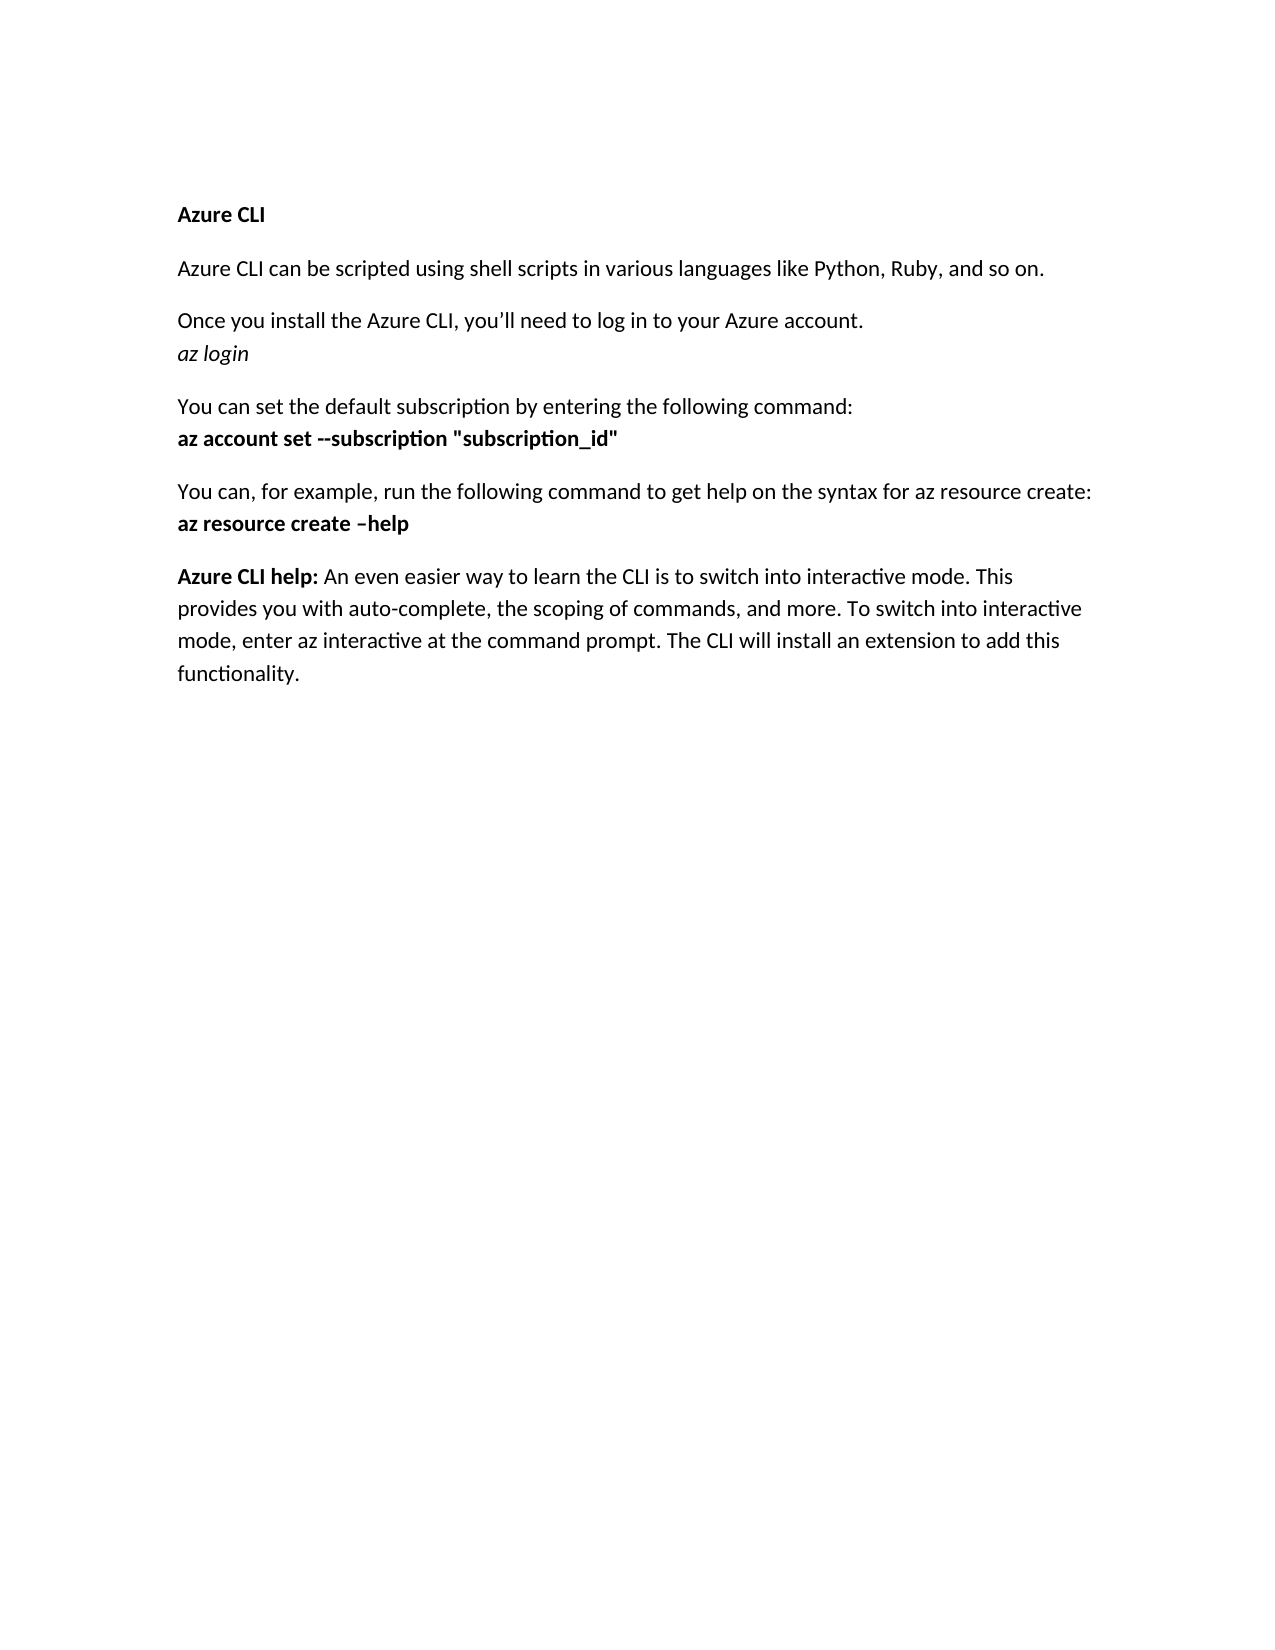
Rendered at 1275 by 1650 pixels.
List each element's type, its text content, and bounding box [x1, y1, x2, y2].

text Once you install the Azure CLI, you’ll need to log in to your Azure account. az login [177, 307, 1098, 367]
text Azure CLI help: An even easier way to learn the CLI is to switch into interactive mode. This provides you with auto-complete, the scoping of commands, and more. To switch into interactive mode, enter az interactive at the command prompt. The CLI will install an extension to add this functionality. [177, 562, 1098, 687]
text You can set the default subscription by entering the following command: az account set --subscription "subscription_id" [177, 392, 1098, 452]
text You can, for example, run the following command to get help on the syntax for az resource create: az resource create –help [177, 477, 1098, 537]
text Azure CLI [177, 201, 1098, 229]
text Azure CLI can be scripted using shell scripts in various languages like Python, Ruby, and so on. [177, 254, 1098, 282]
